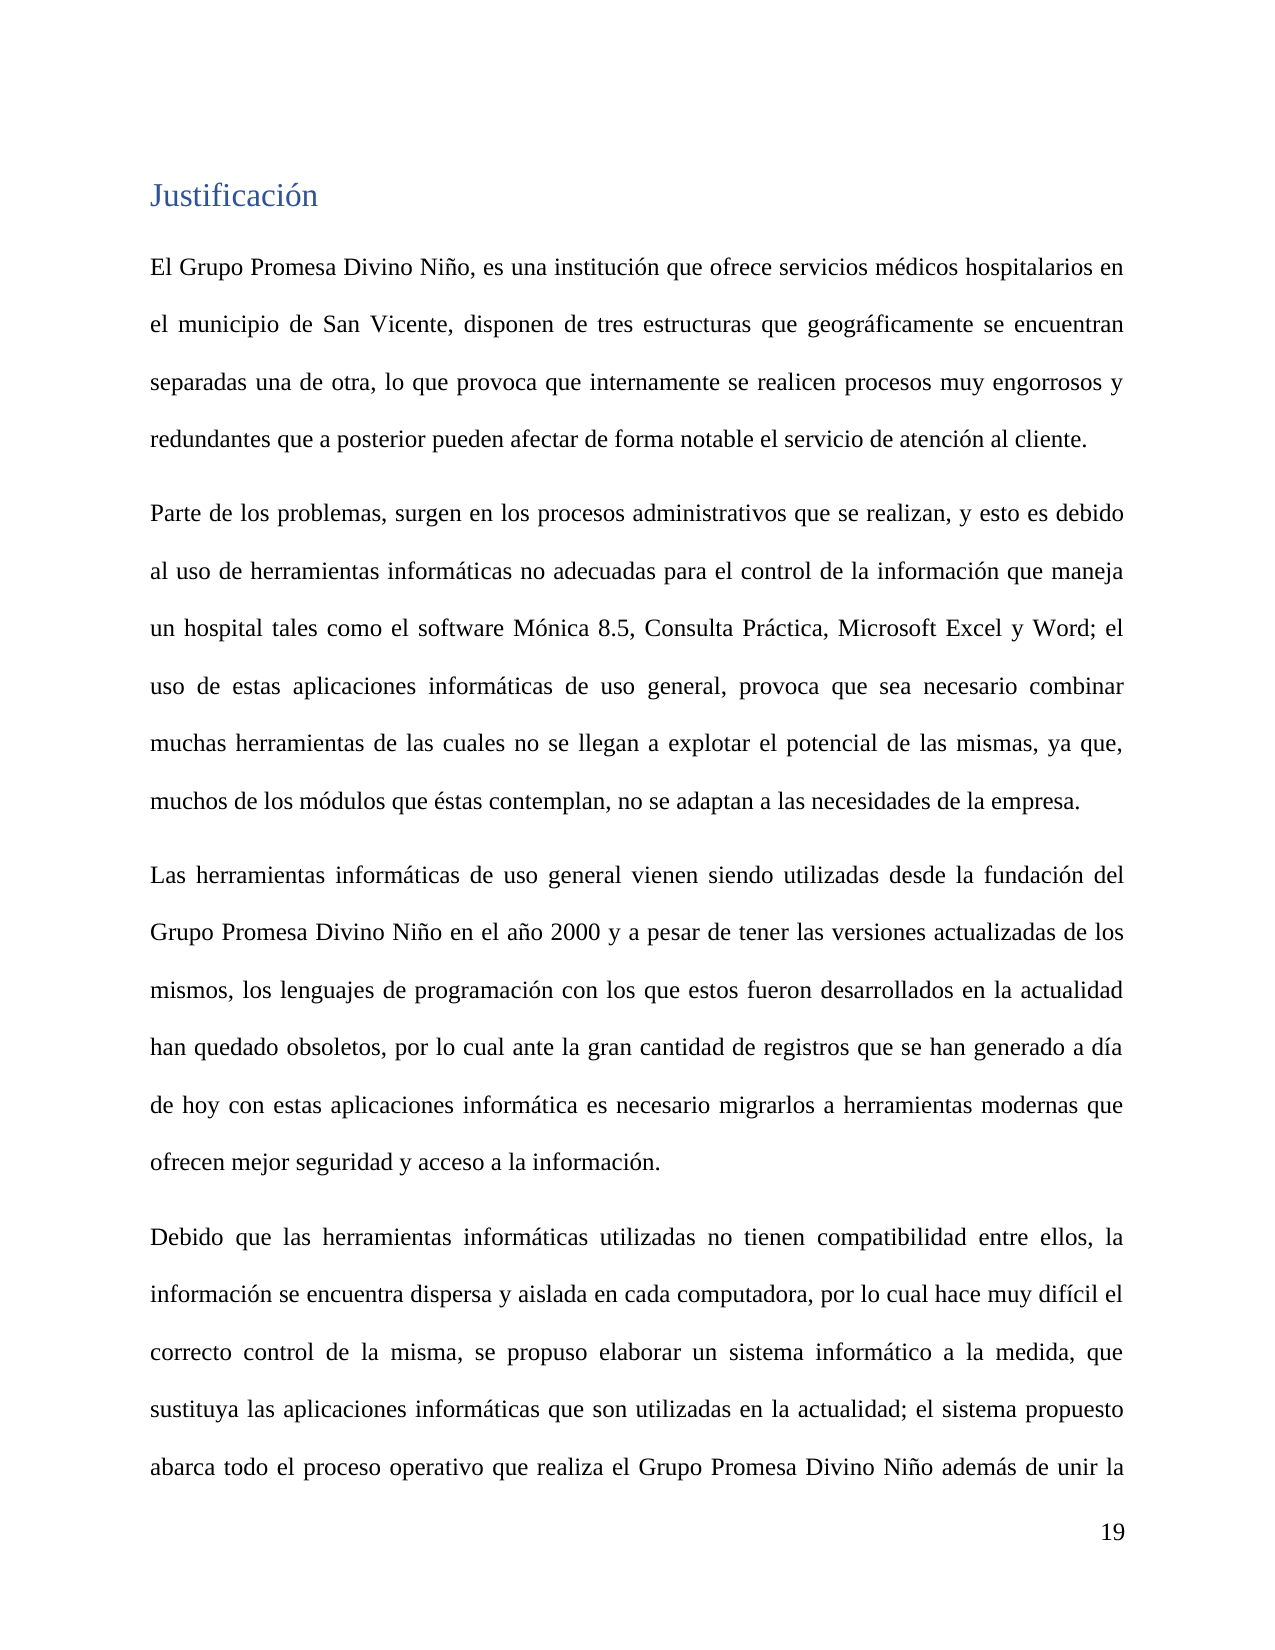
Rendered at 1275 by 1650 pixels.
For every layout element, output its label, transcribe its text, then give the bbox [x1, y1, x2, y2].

text El Grupo Promesa Divino Niño, es una institución que ofrece servicios médicos hospitalarios en el municipio de San Vicente, disponen de tres estructuras que geográficamente se encuentran separadas una de otra, lo que provoca que internamente se realicen procesos muy engorrosos y redundantes que a posterior pueden afectar de forma notable el servicio de atención al cliente. [150, 252, 1125, 453]
text Justificación [150, 175, 1125, 213]
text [150, 1222, 1125, 1480]
text Parte de los problemas, surgen en los procesos administrativos que se realizan, y esto es debido al uso de herramientas informáticas no adecuadas para el control de la información que maneja un hospital tales como el software Mónica 8.5, Consulta Práctica, Microsoft Excel y Word; el uso de estas aplicaciones informáticas de uso general, provoca que sea necesario combinar muchas herramientas de las cuales no se llegan a explotar el potencial de las mismas, ya que, muchos de los módulos que éstas contemplan, no se adaptan a las necesidades de la empresa. [150, 498, 1125, 814]
text Las herramientas informáticas de uso general vienen siendo utilizadas desde la fundación del Grupo Promesa Divino Niño en el año 2000 y a pesar de tener las versiones actualizadas de los mismos, los lenguajes de programación con los que estos fueron desarrollados en la actualidad han quedado obsoletos, por lo cual ante la gran cantidad de registros que se han generado a día de hoy con estas aplicaciones informática es necesario migrarlos a herramientas modernas que ofrecen mejor seguridad y acceso a la información. [150, 860, 1125, 1176]
